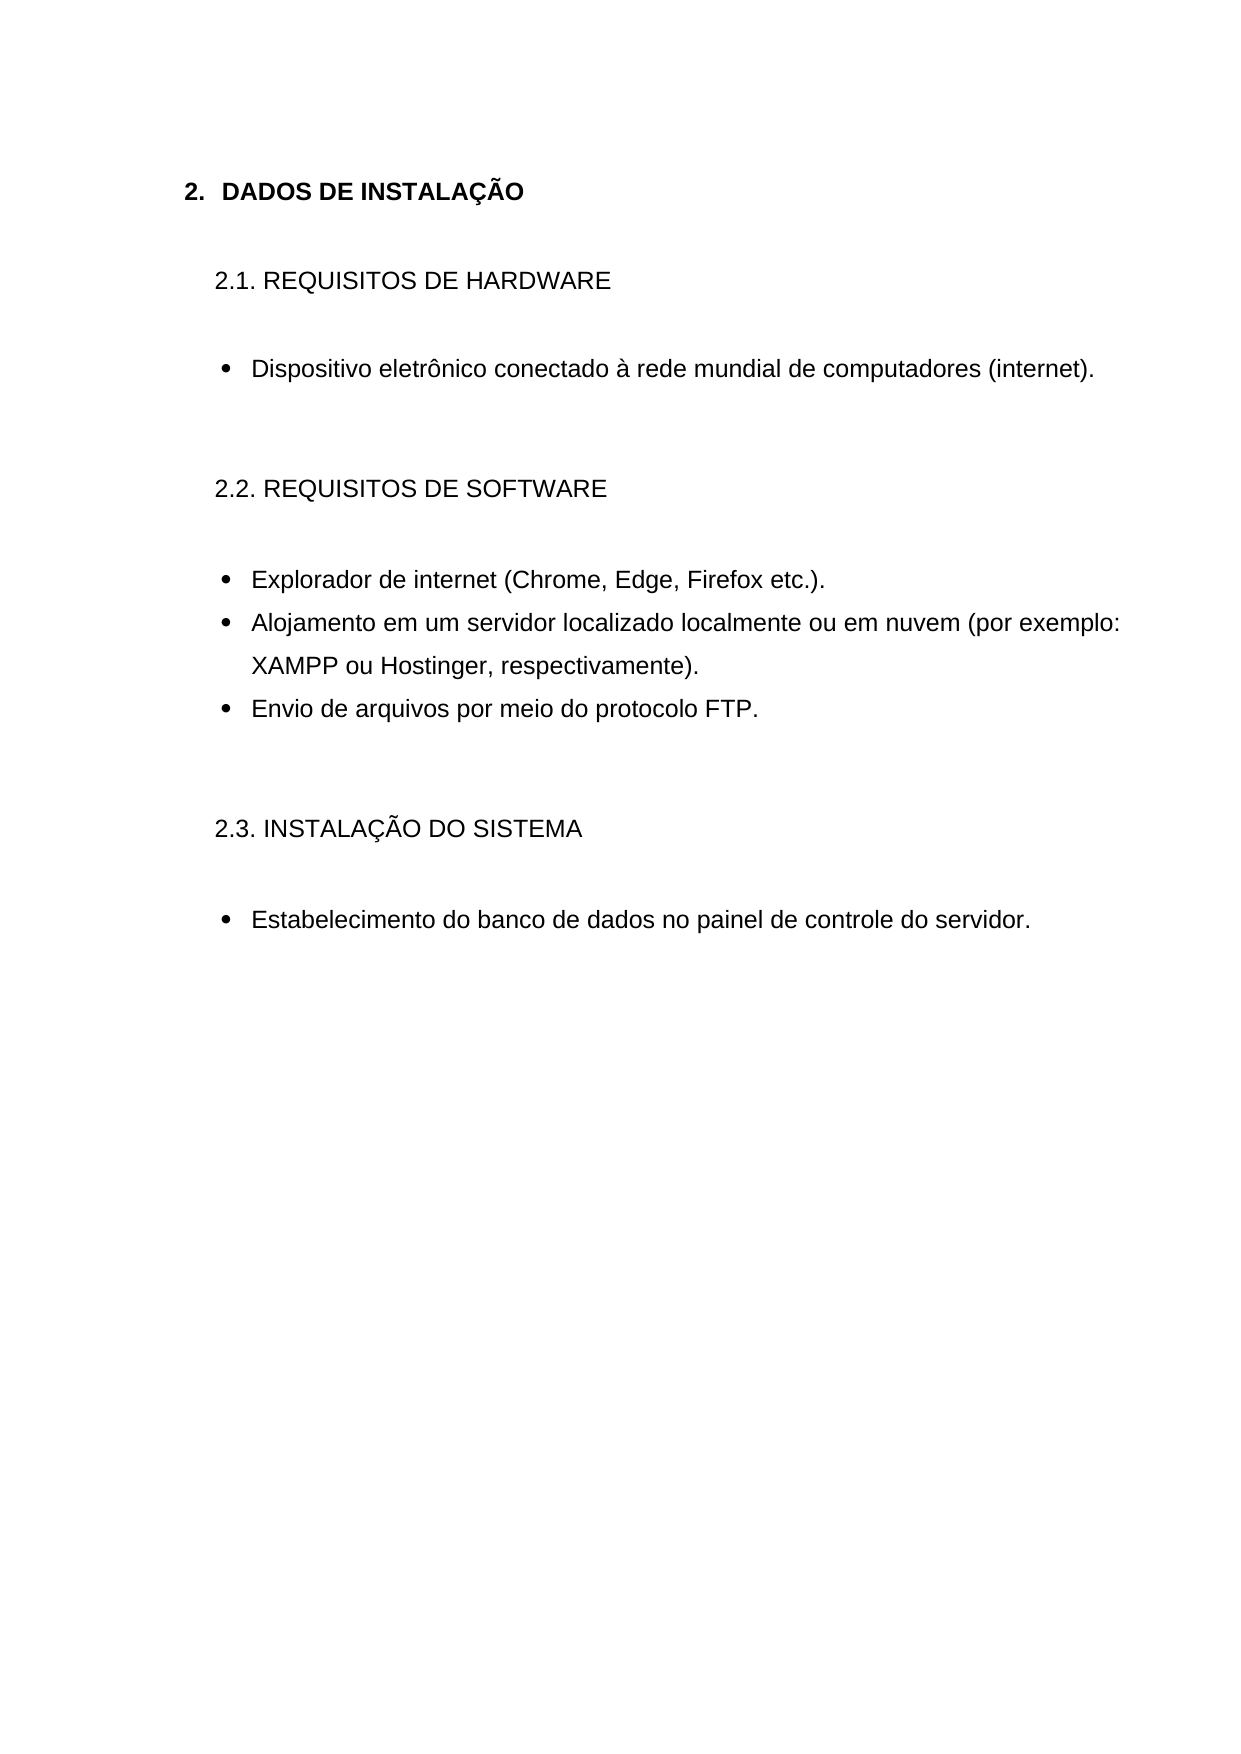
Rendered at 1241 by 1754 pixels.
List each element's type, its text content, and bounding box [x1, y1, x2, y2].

list Dispositivo eletrônico conectado à rede mundial de computadores (internet). [222, 354, 1122, 383]
list Explorador de internet (Chrome, Edge, Firefox etc.). [222, 565, 1122, 594]
subtitle INSTALAÇÃO DO SISTEMA [214, 814, 1122, 843]
list Envio de arquivos por meio do protocolo FTP. [222, 694, 1122, 723]
subtitle 2.1. REQUISITOS DE HARDWARE [214, 266, 1122, 294]
list Alojamento em um servidor localizado localmente ou em nuvem (por exemplo: XAMPP ou Hostinger, respectivamente). [222, 608, 1122, 680]
list Estabelecimento do banco de dados no painel de controle do servidor. [222, 905, 1122, 934]
subtitle DADOS DE INSTALAÇÃO [184, 177, 1122, 206]
subtitle REQUISITOS DE SOFTWARE [214, 474, 1122, 503]
